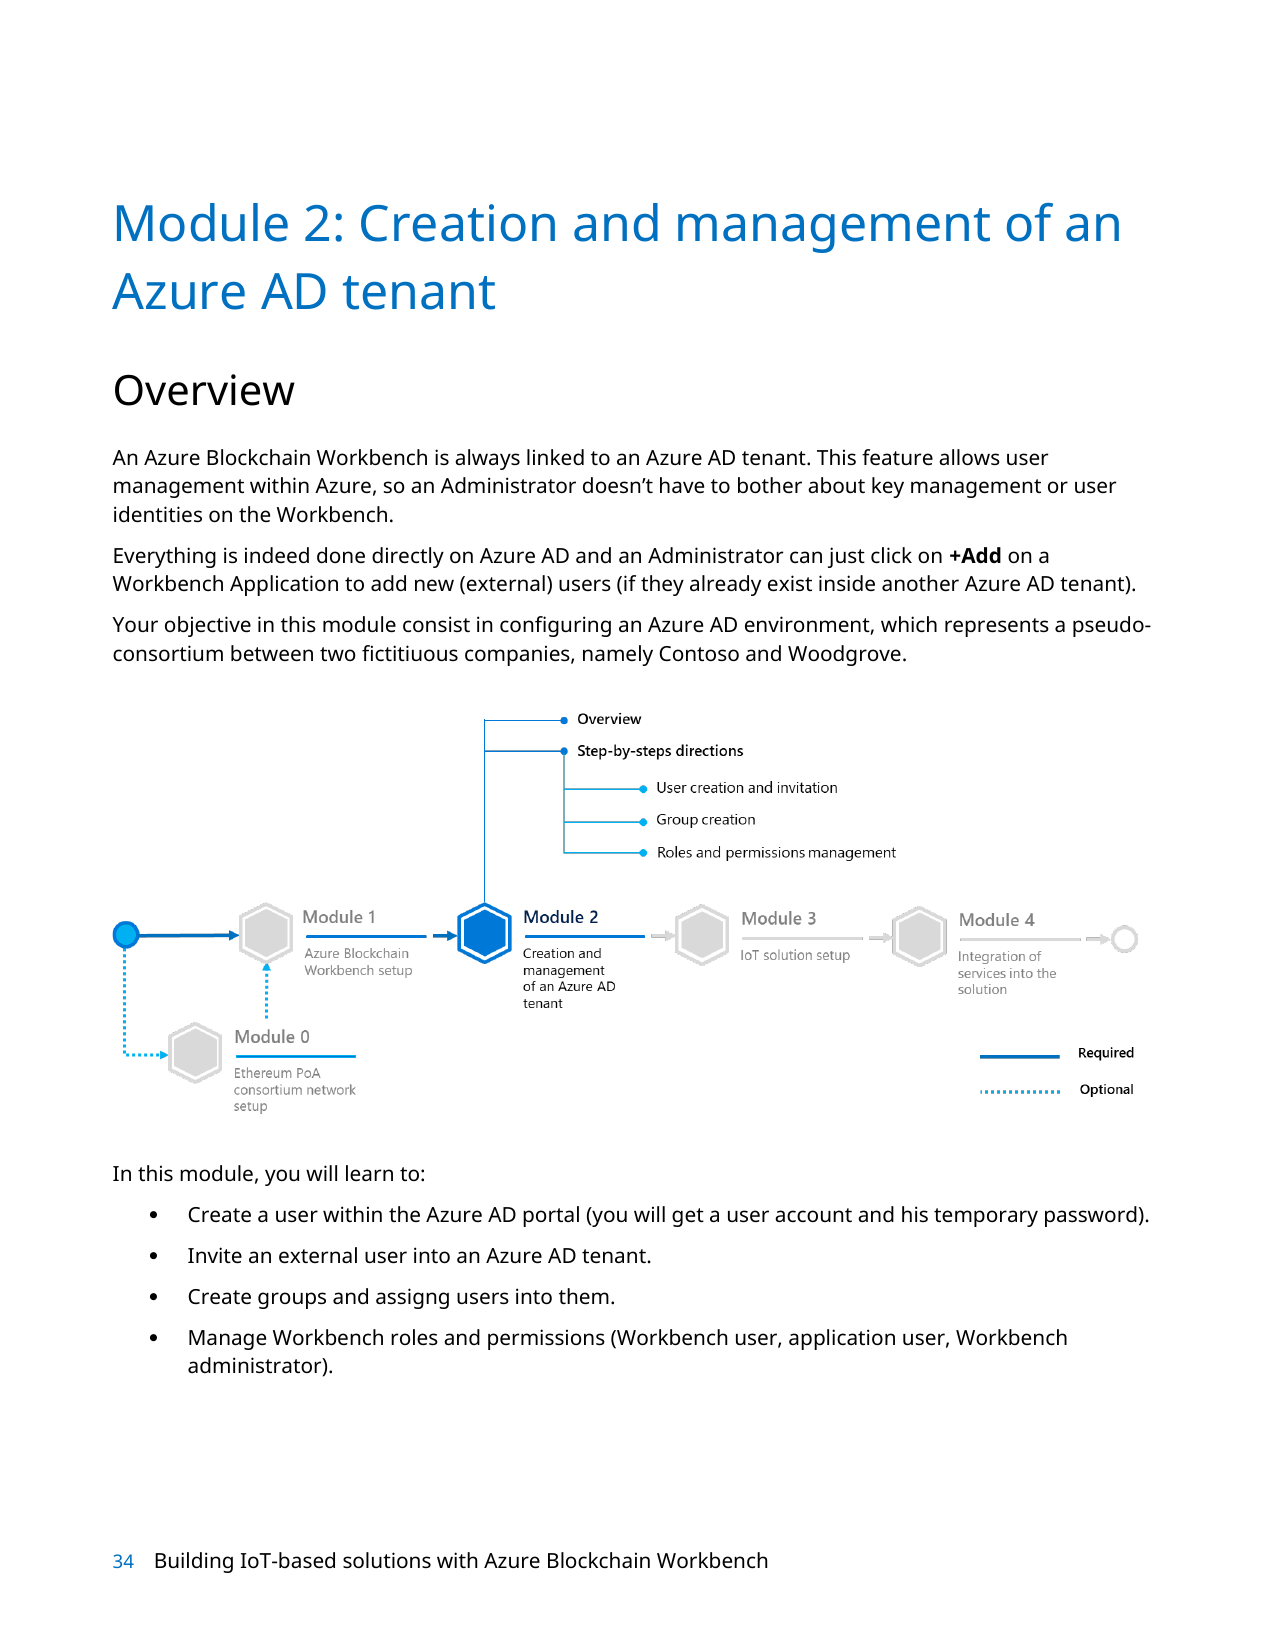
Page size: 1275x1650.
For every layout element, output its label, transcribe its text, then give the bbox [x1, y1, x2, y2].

list Create a user within the Azure AD portal (you will get a user account and his temporary password). [150, 1200, 1162, 1228]
list Manage Workbench roles and permissions (Workbench user, application user, Workbench administrator). [150, 1323, 1162, 1380]
picture [112, 704, 1163, 1122]
list Invite an external user into an Azure AD tenant. [150, 1241, 1162, 1269]
text Everything is indeed done directly on Azure AD and an Administrator can just click on +Add on a Workbench Application to add new (external) users (if they already exist inside another Azure AD tenant). [112, 541, 1162, 598]
list Create groups and assigng users into them. [150, 1282, 1162, 1310]
subtitle Module 2: Creation and management of an Azure AD tenant [112, 187, 1161, 324]
text Your objective in this module consist in configuring an Azure AD environment, which represents a pseudo-consortium between two fictitiuous companies, namely Contoso and Woodgrove. [112, 610, 1162, 667]
subtitle Overview [112, 361, 1162, 418]
text In this module, you will learn to: [112, 1159, 1162, 1187]
text An Azure Blockchain Workbench is always linked to an Azure AD tenant. This feature allows user management within Azure, so an Administrator doesn’t have to bother about key management or user identities on the Workbench. [112, 443, 1162, 528]
